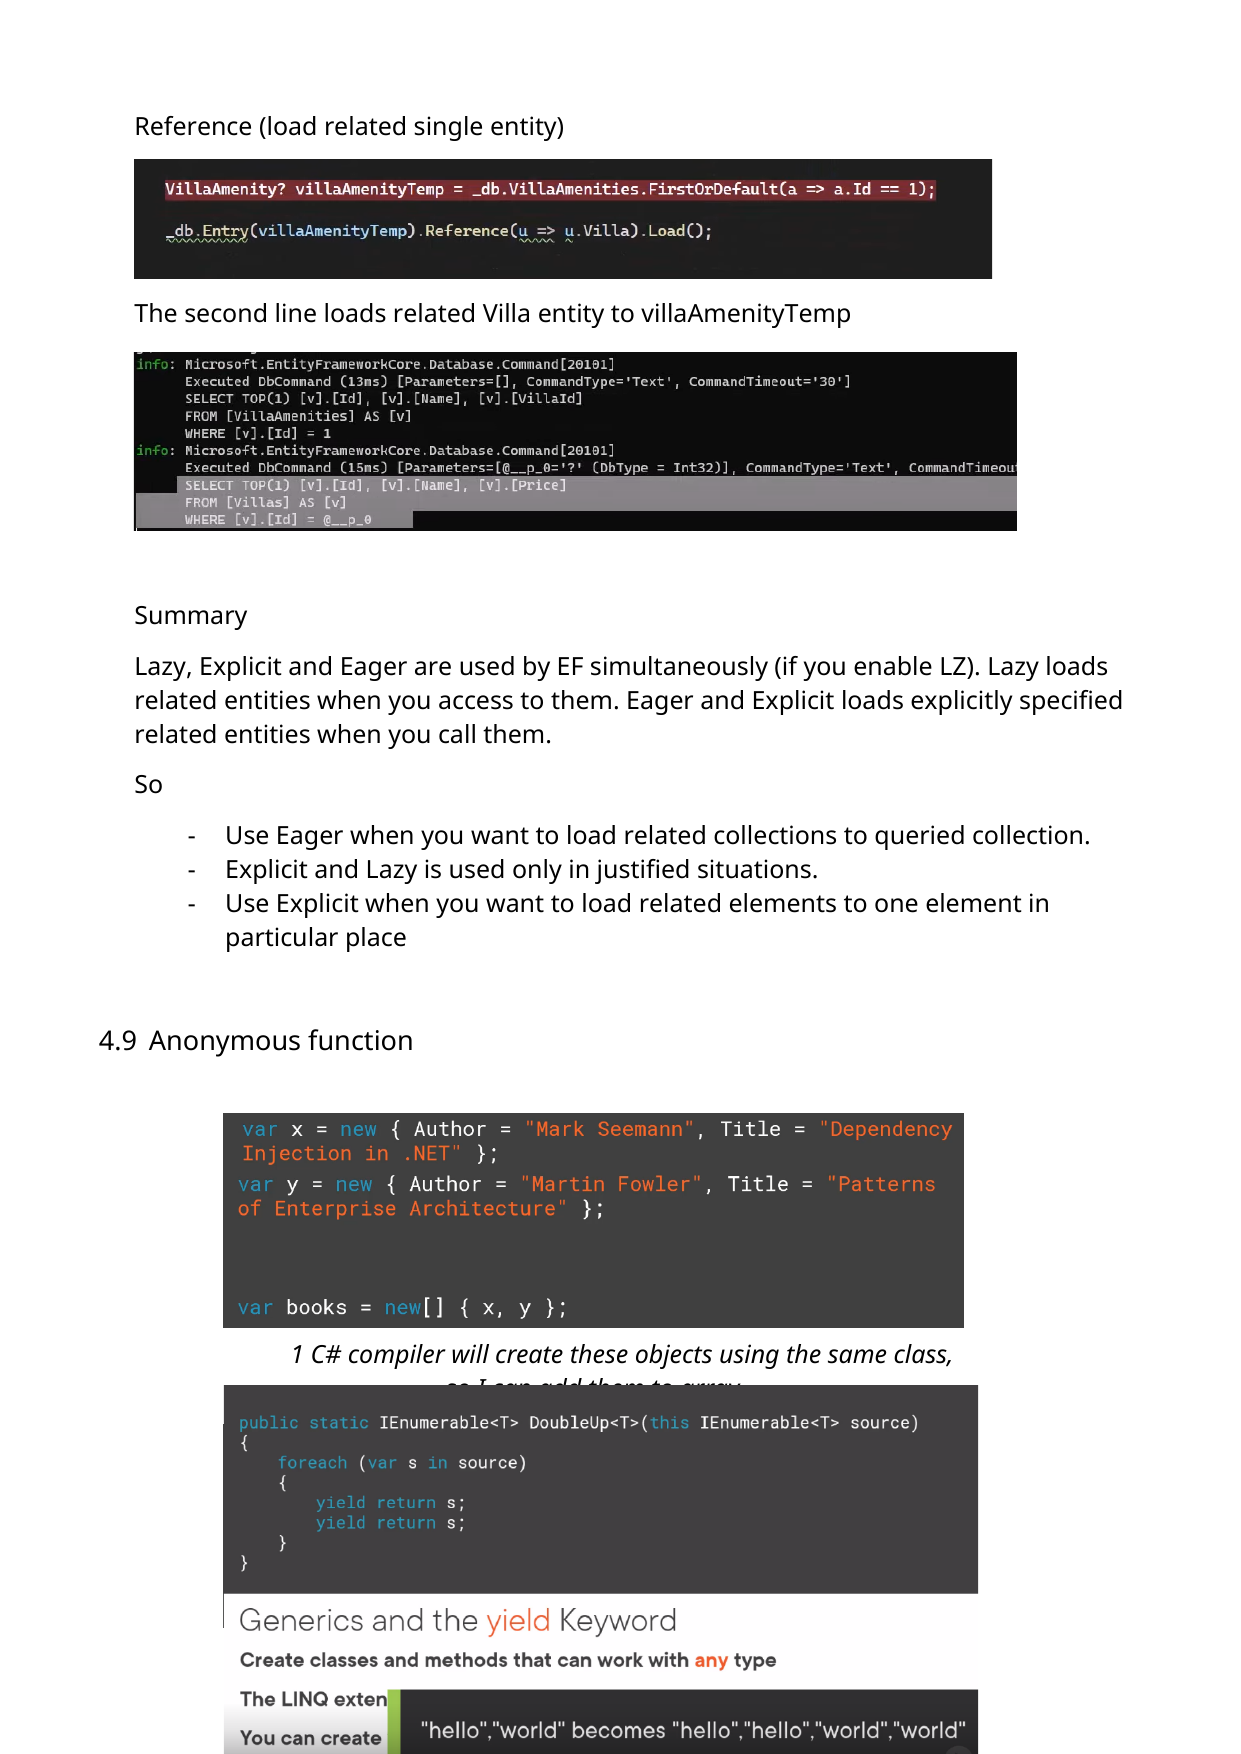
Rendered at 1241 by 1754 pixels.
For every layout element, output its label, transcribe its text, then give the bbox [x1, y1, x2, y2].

list Use Eager when you want to load related collections to queried collection. [187, 818, 1165, 852]
picture [134, 159, 993, 279]
text The second line loads related Villa entity to villaAmenityTemp [134, 296, 1165, 330]
text Lazy, Explicit and Eager are used by EF simultaneously (if you enable LZ). Lazy loads related entities when you access to them. Eager and Explicit loads explicitly specified related entities when you call them. [134, 648, 1165, 750]
picture [223, 1113, 964, 1328]
list Explicit and Lazy is used only in justified situations. [187, 852, 1165, 886]
picture [133, 352, 1017, 531]
subtitle Anonymous function [99, 1021, 1165, 1058]
picture [223, 1385, 979, 1754]
text So [134, 767, 1165, 801]
list Use Explicit when you want to load related elements to one element in particular place [187, 886, 1165, 954]
text Reference (load related single entity) [134, 75, 1165, 143]
text Summary [134, 597, 1165, 632]
